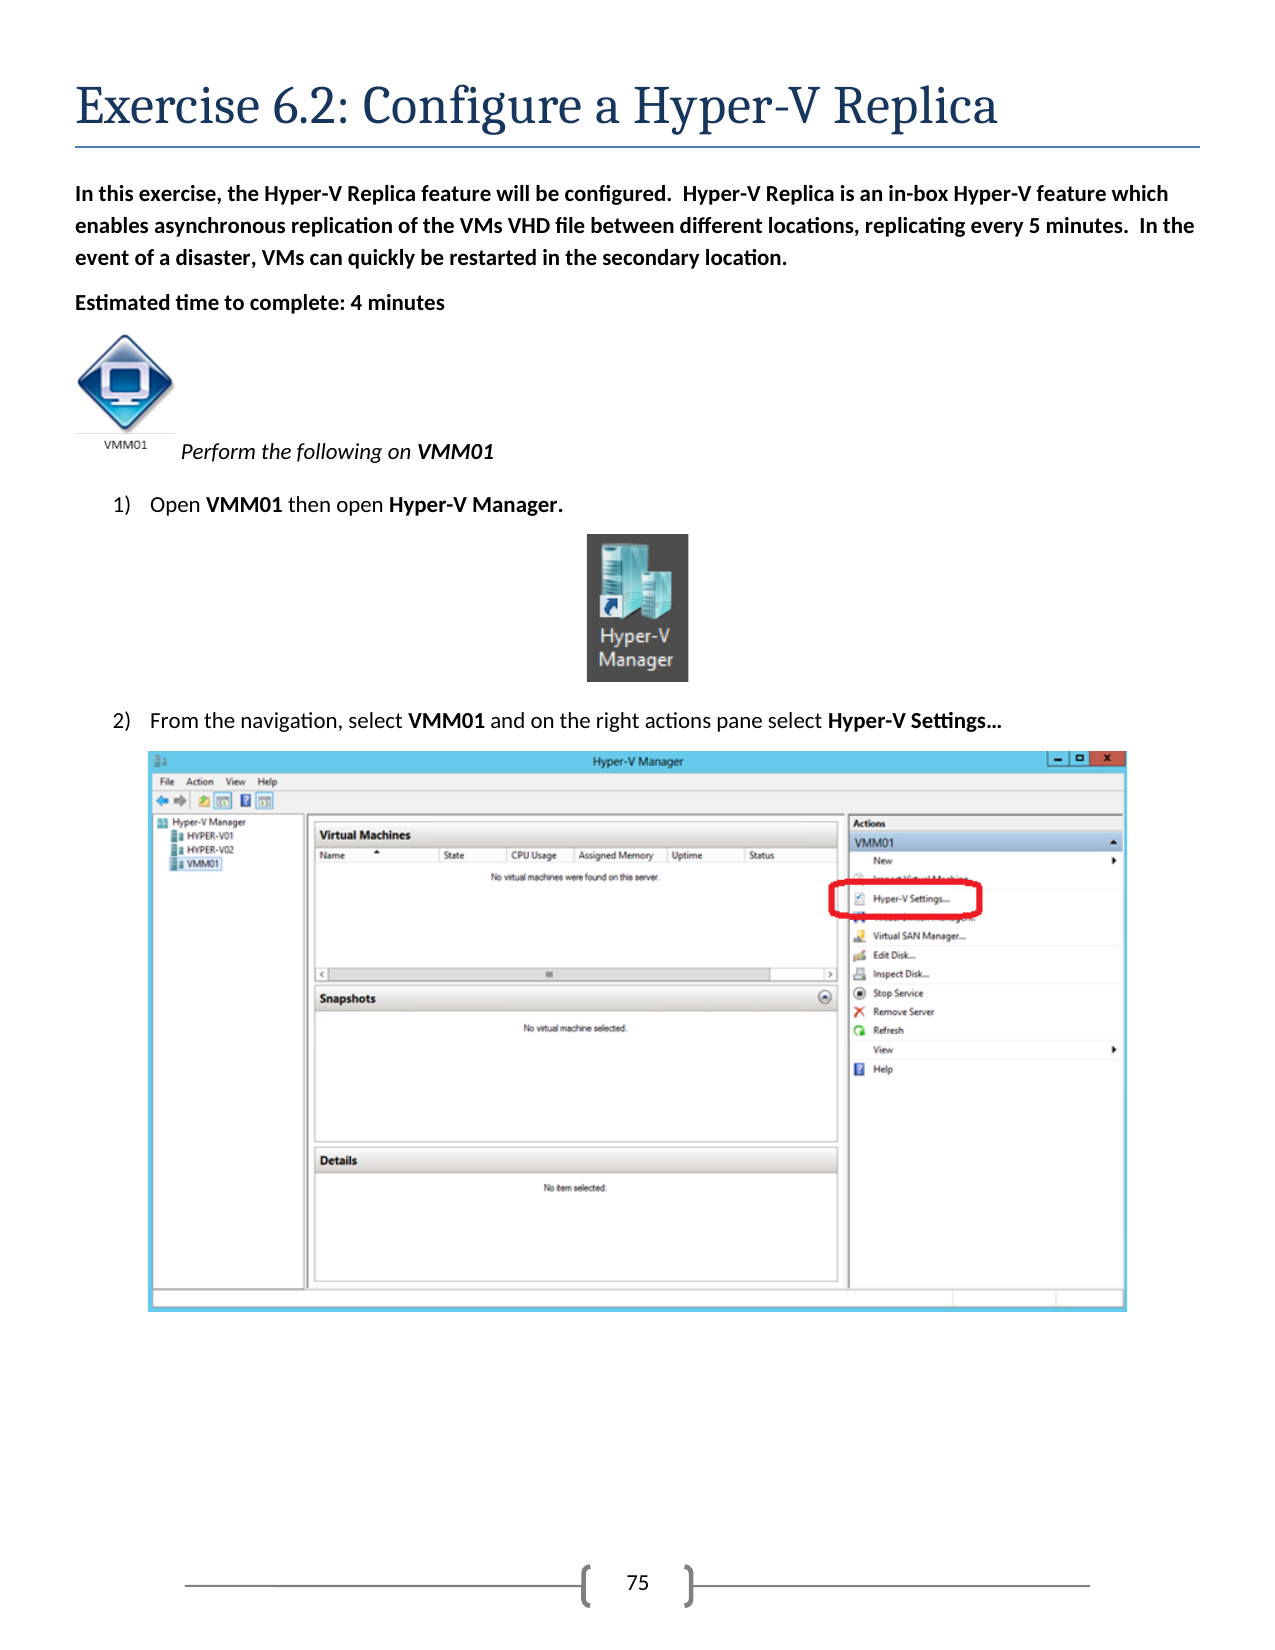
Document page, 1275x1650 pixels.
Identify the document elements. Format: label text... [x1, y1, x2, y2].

picture [147, 751, 1128, 1312]
text Perform the following on VMM01 [75, 333, 1200, 465]
list From the navigation, select VMM01 and on the right actions pane select Hyper-V Settings… [112, 707, 1200, 734]
list Estimated time to complete: 4 minutes [75, 288, 1200, 316]
list Open VMM01 then open Hyper-V Manager. [112, 490, 1200, 518]
picture [586, 534, 689, 682]
picture [75, 332, 176, 460]
list In this exercise, the Hyper-V Replica feature will be configured. Hyper-V Replica is an in-box Hyper-V feature which enables asynchronous replication of the VMs VHD file between different locations, replicating every 5 minutes. In the event of a disaster, VMs can quickly be restarted in the secondary location. [75, 179, 1200, 271]
